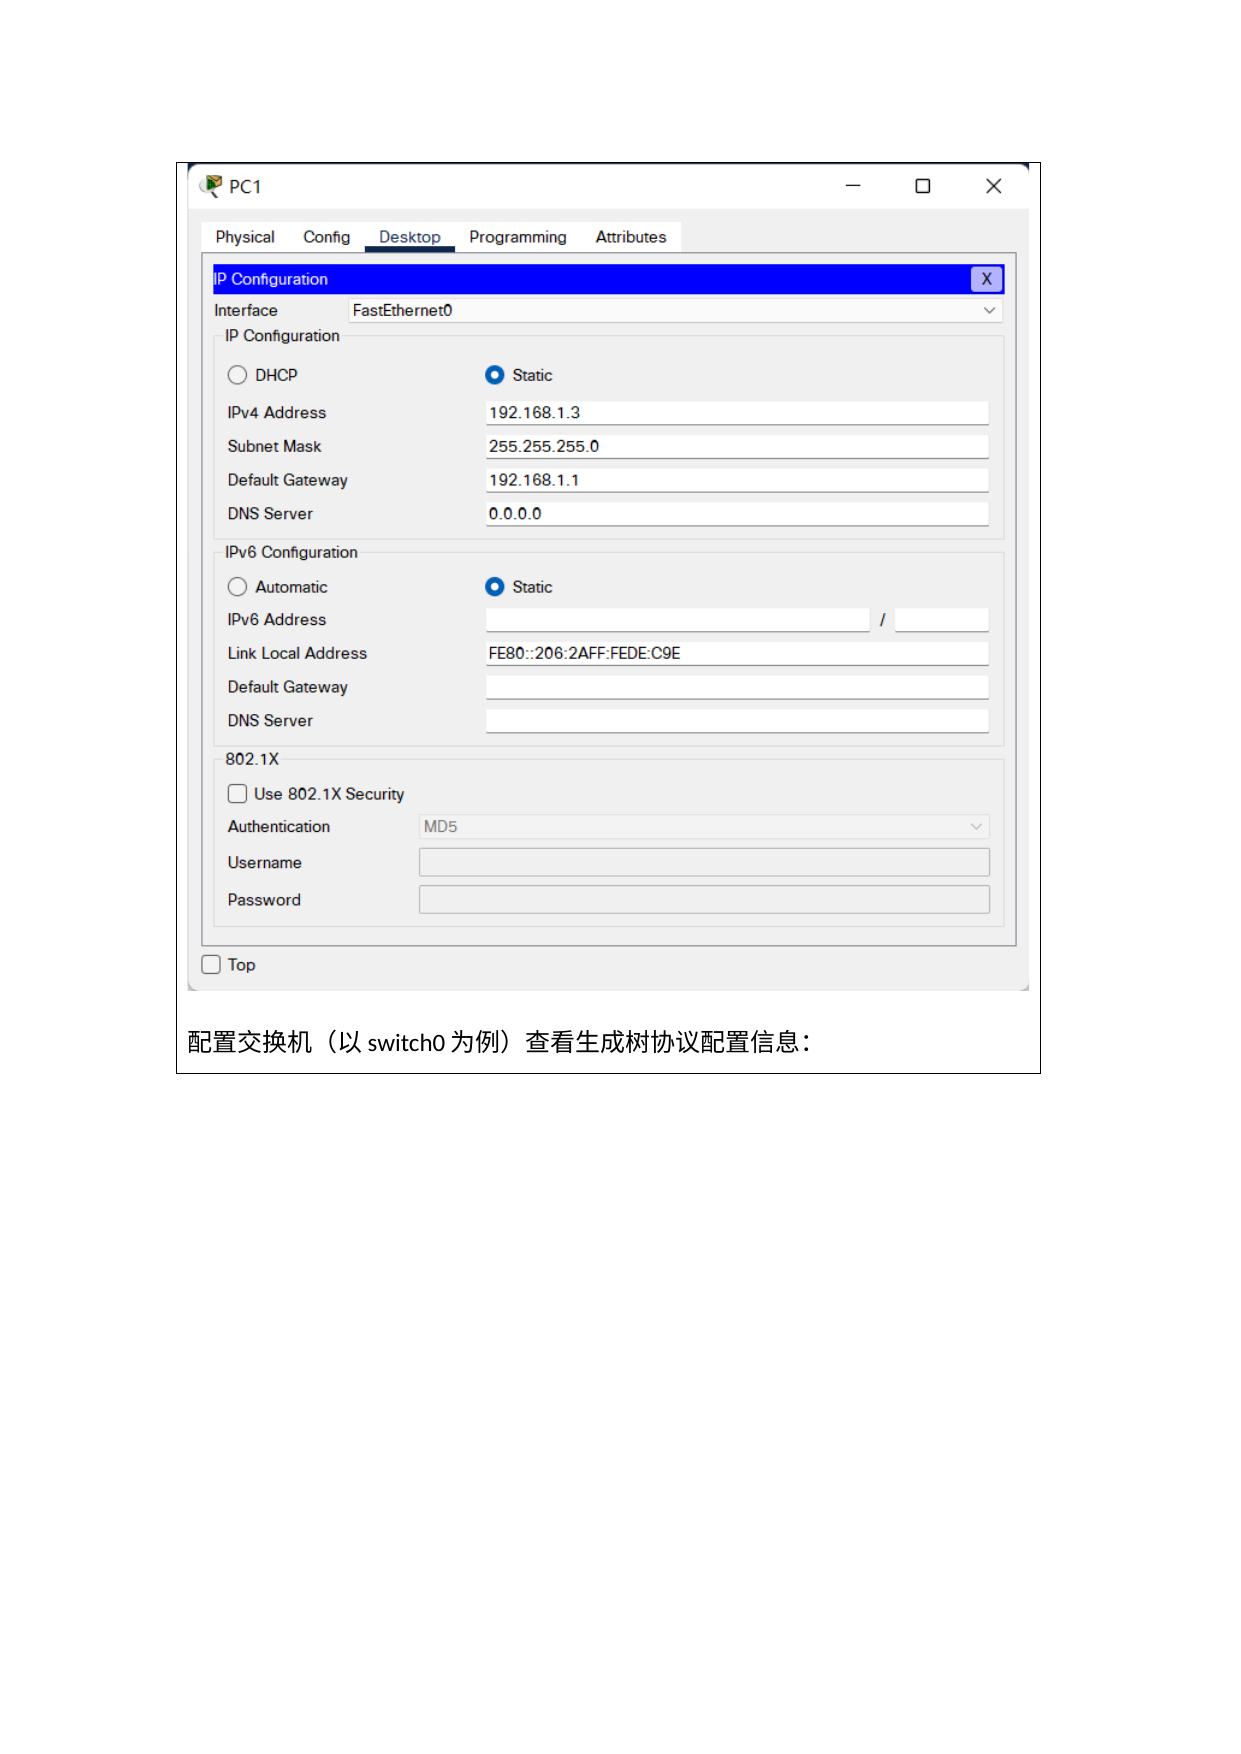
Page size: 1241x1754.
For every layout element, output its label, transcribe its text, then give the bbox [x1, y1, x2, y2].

picture [187, 163, 1030, 991]
table_cell 实验过程及步骤（可另附页，使用网络拓扑图等辅助说明）： 搭建网络：交换机在配置之前不应连线，否则形成广播风暴，无法ping通： 配置PC机：可在config配置，也可在Desktop -> IP Configuration中直接配置： PC0： PC1： 配置交换机（以switch0为例）查看生成树协议配置信息： 配置生成树协议： 第二台交换机同理。 连通交换机，注意23对23、24对24，这里24链路不通，这就是生成树协议的作用： PC0去ping PC1： 结果符合预期。 在SW1上查看spanning-tree状态： 在switch1上查看生成树详细信息： 而switch0： 此时23连通。24阻塞，人为关闭23端口，检测24端口是否起作用： 依旧连通，而此时24成为新的根端口： 配置网络中的根交换机： Switch0成为新的根交换机，而switch1： 更改switch1优先级，使其再次成为根交换机： 此时在非根交换机switch0上23端口为根端口，修改优先级来影响根端口的选举： [177, 163, 1040, 1073]
